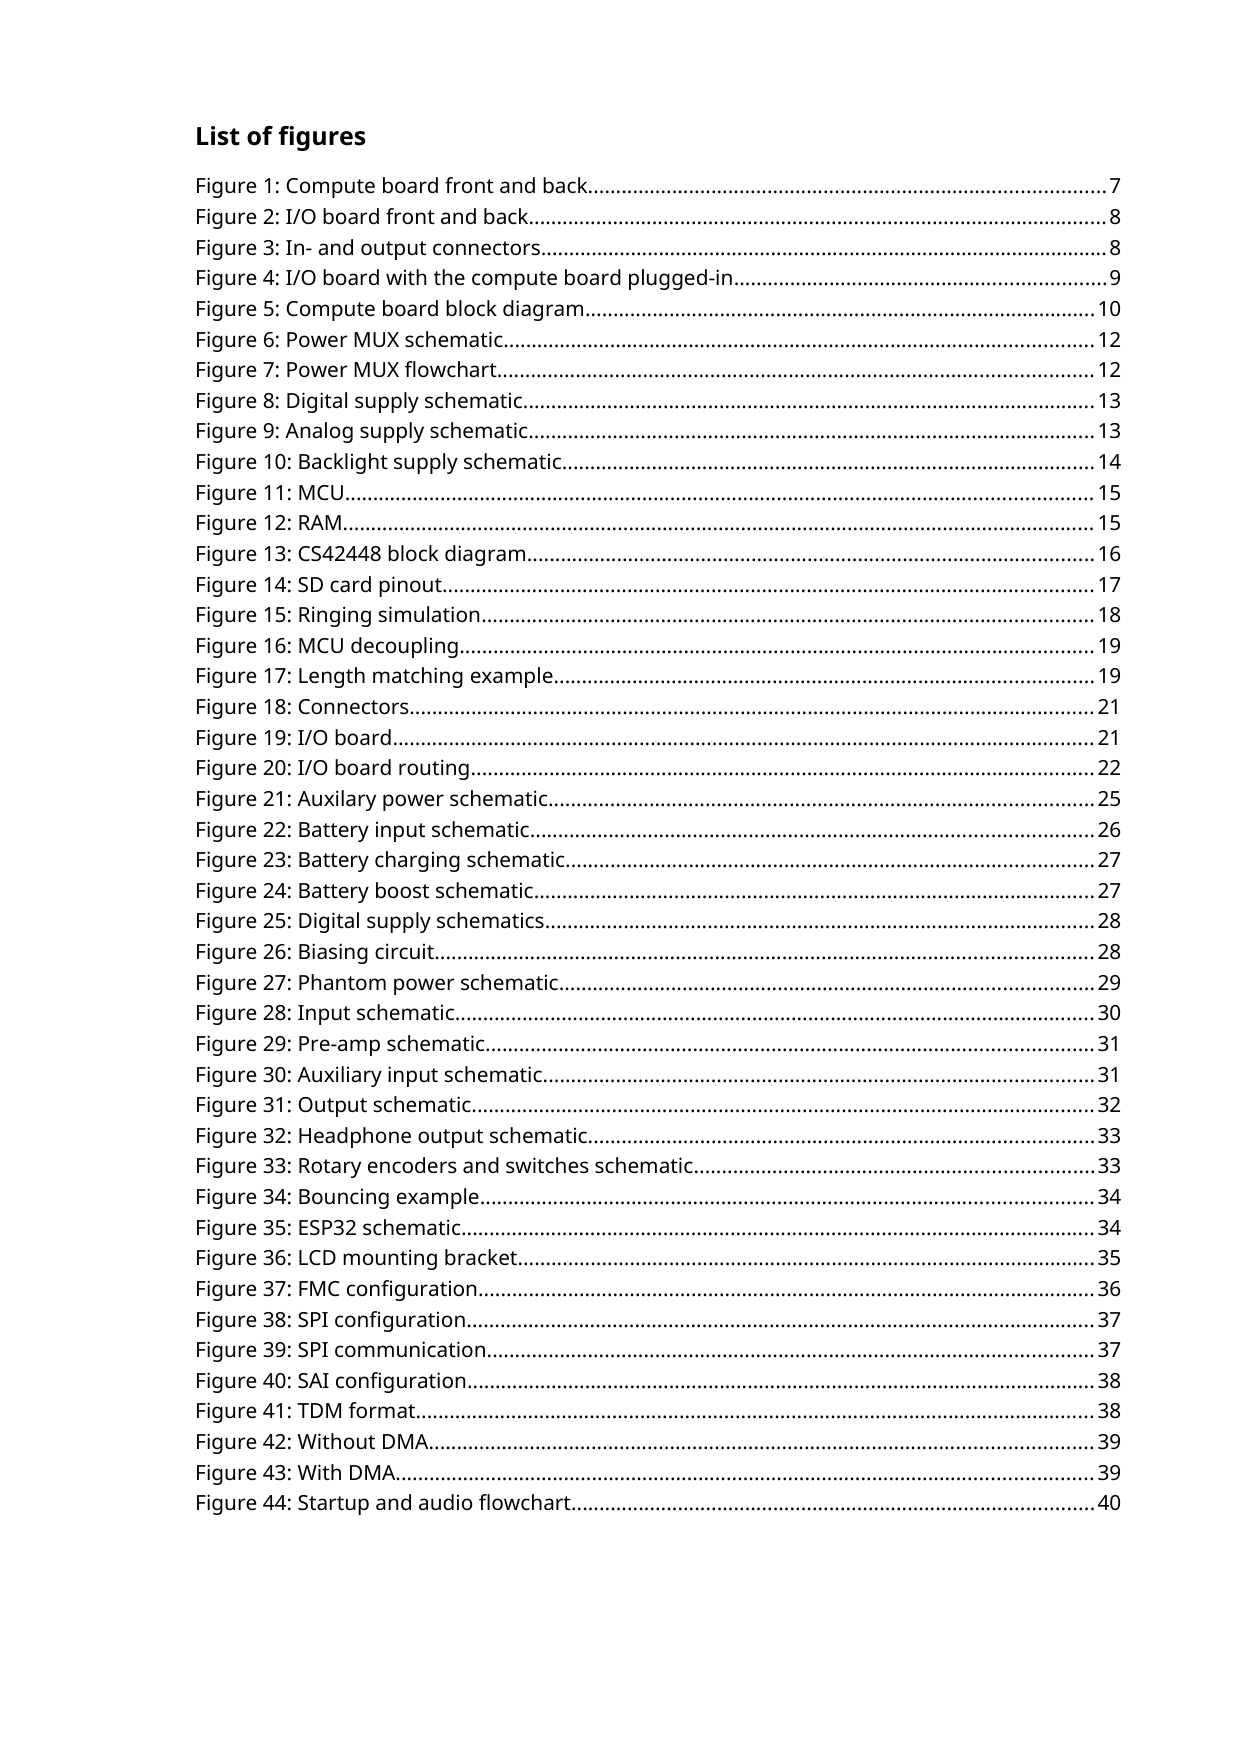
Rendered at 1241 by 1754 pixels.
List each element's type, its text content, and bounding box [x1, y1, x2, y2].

text Figure 13: CS42448 block diagram 16 [195, 539, 1122, 567]
text Figure 2: I/O board front and back 8 [195, 202, 1122, 231]
text Figure 6: Power MUX schematic 12 [195, 325, 1122, 353]
text Figure 44: Startup and audio flowchart 40 [195, 1488, 1122, 1517]
text Figure 22: Battery input schematic 26 [195, 815, 1122, 843]
text Figure 29: Pre-amp schematic 31 [195, 1029, 1122, 1057]
text Figure 31: Output schematic 32 [195, 1090, 1122, 1119]
text Figure 17: Length matching example 19 [195, 662, 1122, 690]
text Figure 30: Auxiliary input schematic 31 [195, 1060, 1122, 1088]
text Figure 38: SPI configuration 37 [195, 1305, 1122, 1333]
text Figure 40: SAI configuration 38 [195, 1366, 1122, 1394]
text Figure 5: Compute board block diagram 10 [195, 294, 1122, 322]
text Figure 4: I/O board with the compute board plugged-in 9 [195, 263, 1122, 292]
text Figure 27: Phantom power schematic 29 [195, 968, 1122, 996]
text Figure 34: Bouncing example 34 [195, 1182, 1122, 1211]
text Figure 11: MCU 15 [195, 478, 1122, 506]
text Figure 9: Analog supply schematic 13 [195, 417, 1122, 445]
text Figure 14: SD card pinout 17 [195, 570, 1122, 598]
text Figure 43: With DMA 39 [195, 1458, 1122, 1486]
text Figure 41: TDM format 38 [195, 1397, 1122, 1425]
text Figure 15: Ringing simulation 18 [195, 600, 1122, 629]
text Figure 25: Digital supply schematics 28 [195, 907, 1122, 935]
text Figure 8: Digital supply schematic 13 [195, 386, 1122, 414]
subtitle List of figures [195, 118, 1122, 152]
text Figure 35: ESP32 schematic 34 [195, 1213, 1122, 1241]
text Figure 42: Without DMA 39 [195, 1427, 1122, 1456]
text Figure 16: MCU decoupling 19 [195, 631, 1122, 659]
text Figure 37: FMC configuration 36 [195, 1274, 1122, 1302]
text Figure 28: Input schematic 30 [195, 998, 1122, 1027]
text Figure 36: LCD mounting bracket 35 [195, 1243, 1122, 1272]
text Figure 1: Compute board front and back 7 [195, 172, 1122, 200]
text Figure 21: Auxilary power schematic 25 [195, 784, 1122, 812]
text Figure 12: RAM 15 [195, 508, 1122, 537]
text Figure 32: Headphone output schematic 33 [195, 1121, 1122, 1149]
text Figure 18: Connectors 21 [195, 692, 1122, 721]
text Figure 3: In- and output connectors 8 [195, 233, 1122, 261]
text Figure 20: I/O board routing 22 [195, 753, 1122, 782]
text Figure 26: Biasing circuit 28 [195, 937, 1122, 966]
text Figure 33: Rotary encoders and switches schematic 33 [195, 1152, 1122, 1180]
text Figure 7: Power MUX flowchart 12 [195, 355, 1122, 384]
text Figure 39: SPI communication 37 [195, 1335, 1122, 1364]
text Figure 19: I/O board 21 [195, 723, 1122, 751]
text Figure 24: Battery boost schematic 27 [195, 876, 1122, 904]
text Figure 23: Battery charging schematic 27 [195, 845, 1122, 874]
text Figure 10: Backlight supply schematic 14 [195, 447, 1122, 476]
